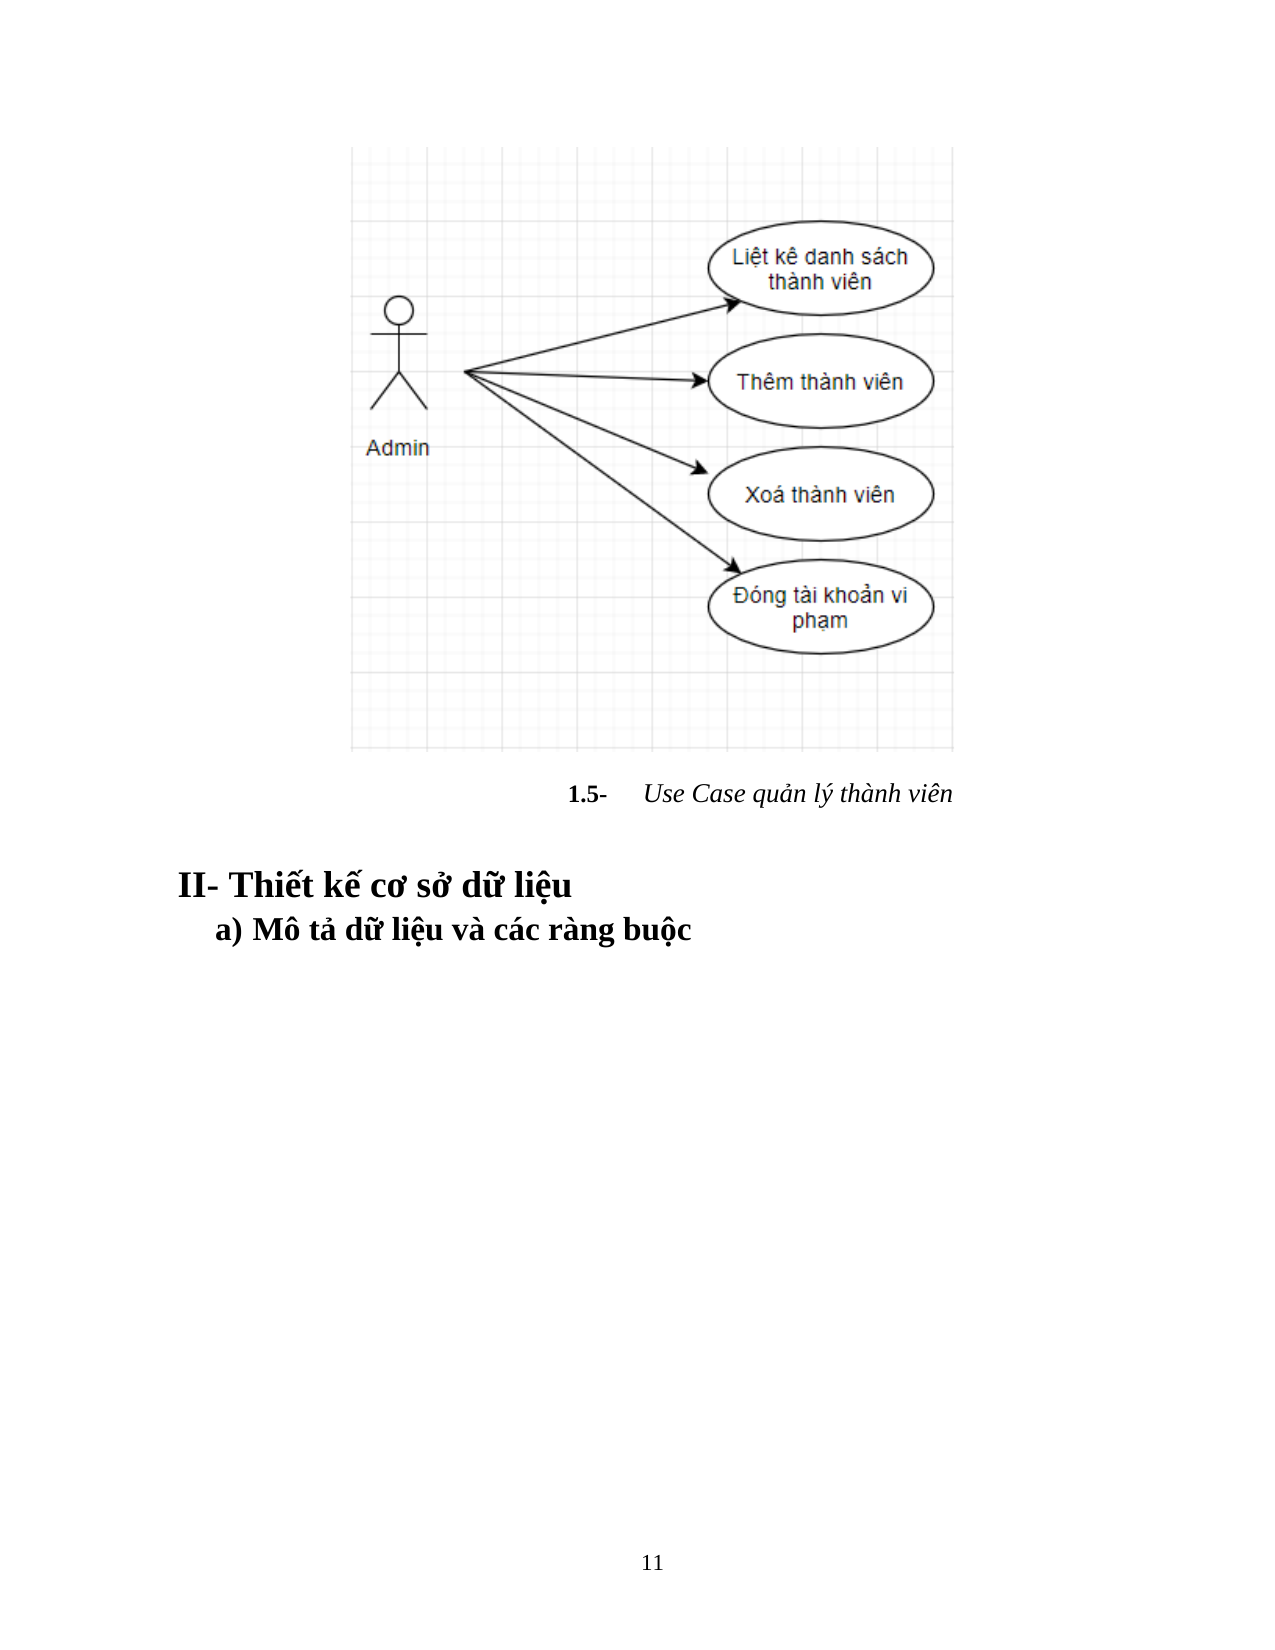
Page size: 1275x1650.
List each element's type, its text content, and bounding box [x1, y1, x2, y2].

list Mô tả dữ liệu và các ràng buộc [215, 909, 1127, 947]
picture [350, 147, 955, 752]
subtitle II- Thiết kế cơ sở dữ liệu [177, 862, 1127, 905]
list Use Case quản lý thành viên [396, 777, 1127, 808]
